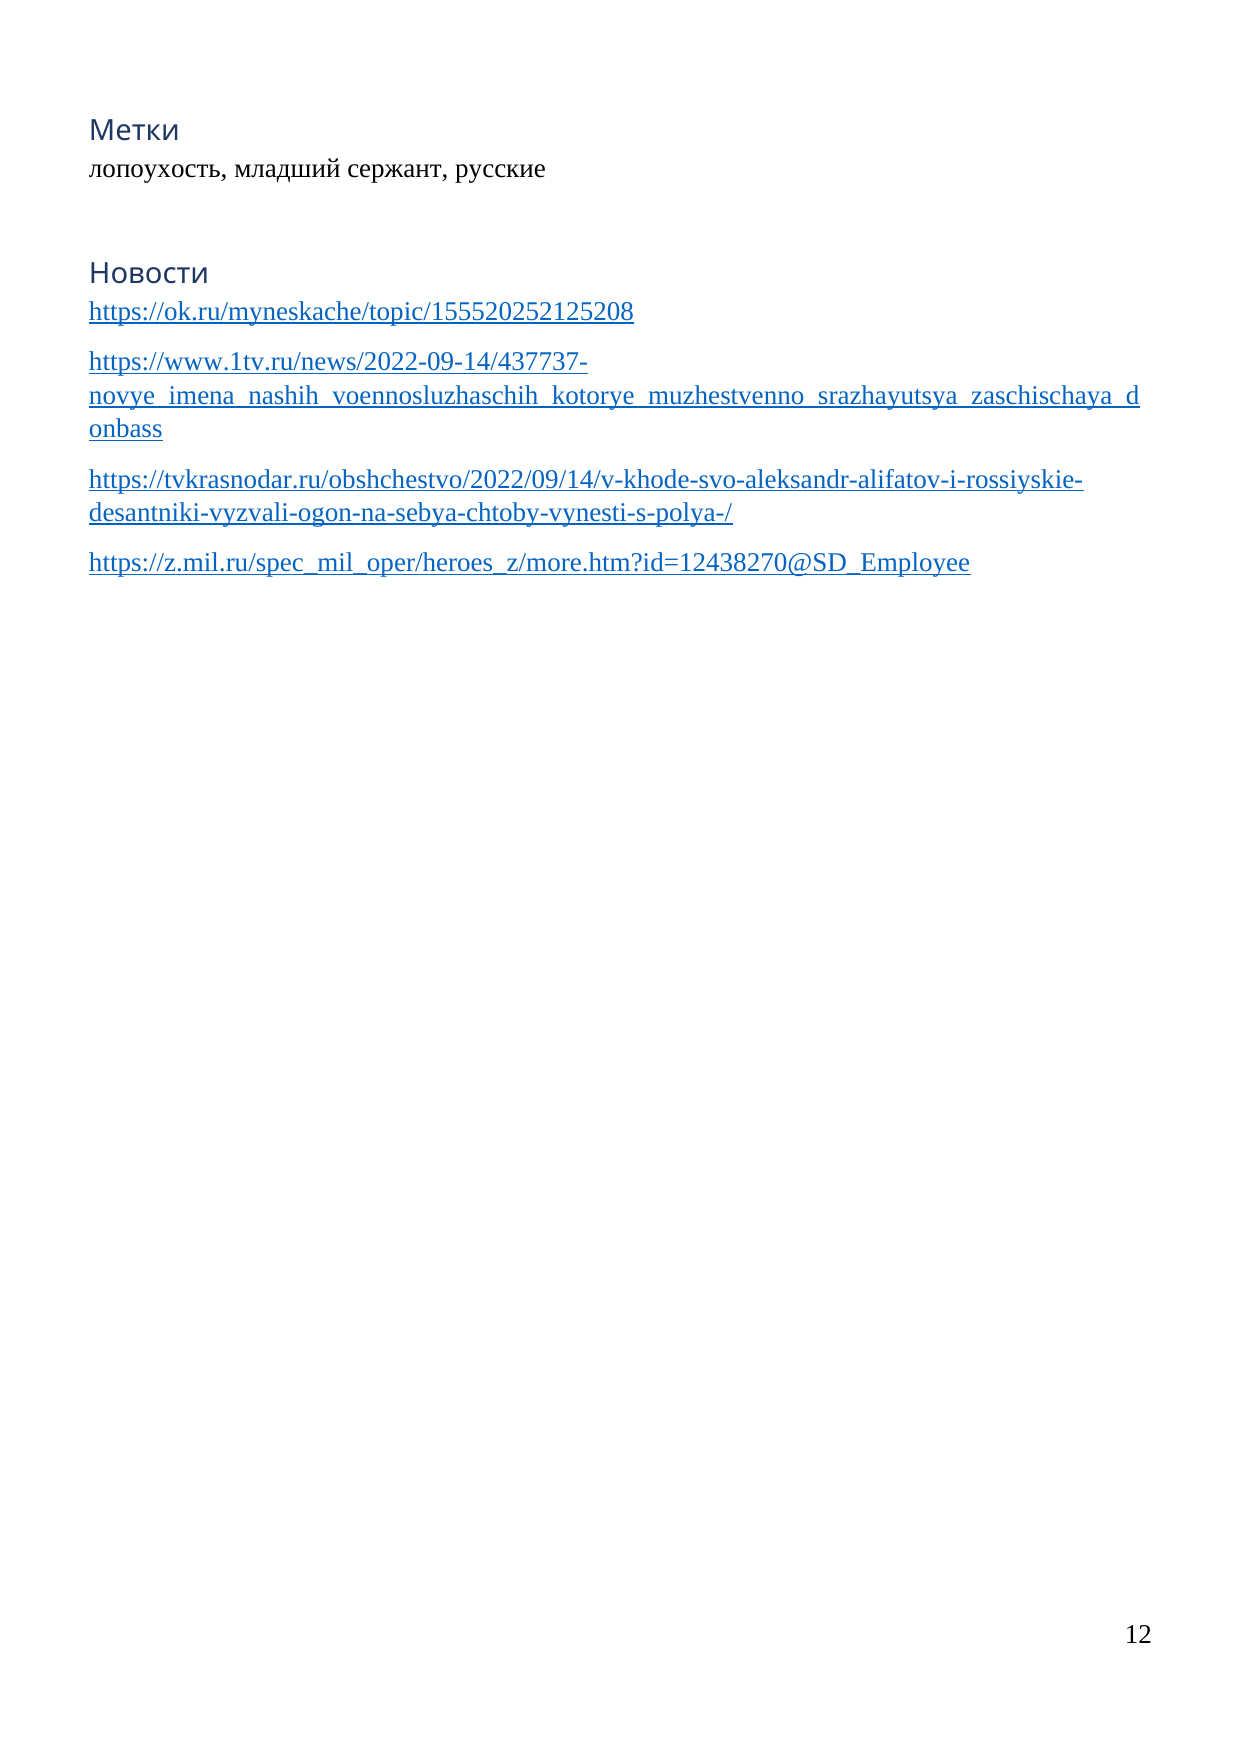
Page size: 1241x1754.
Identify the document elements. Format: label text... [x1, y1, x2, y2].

text https://z.mil.ru/spec_mil_oper/heroes_z/more.htm?id=12438270@SD_Employee [89, 546, 1152, 578]
subtitle Метки [89, 109, 1152, 149]
text лопоухость, младший сержант, русские [89, 152, 1152, 183]
subtitle Новости [89, 252, 1152, 292]
text https://www.1tv.ru/news/2022-09-14/437737-novye_imena_nashih_voennosluzhaschih_kotorye_muzhestvenno_srazhayutsya_zaschischaya_donbass [89, 345, 1152, 444]
text https://ok.ru/myneskache/topic/155520252125208 [89, 295, 1152, 326]
text https://tvkrasnodar.ru/obshchestvo/2022/09/14/v-khode-svo-aleksandr-alifatov-i-rossiyskie-desantniki-vyzvali-ogon-na-sebya-chtoby-vynesti-s-polya-/ [89, 463, 1152, 527]
